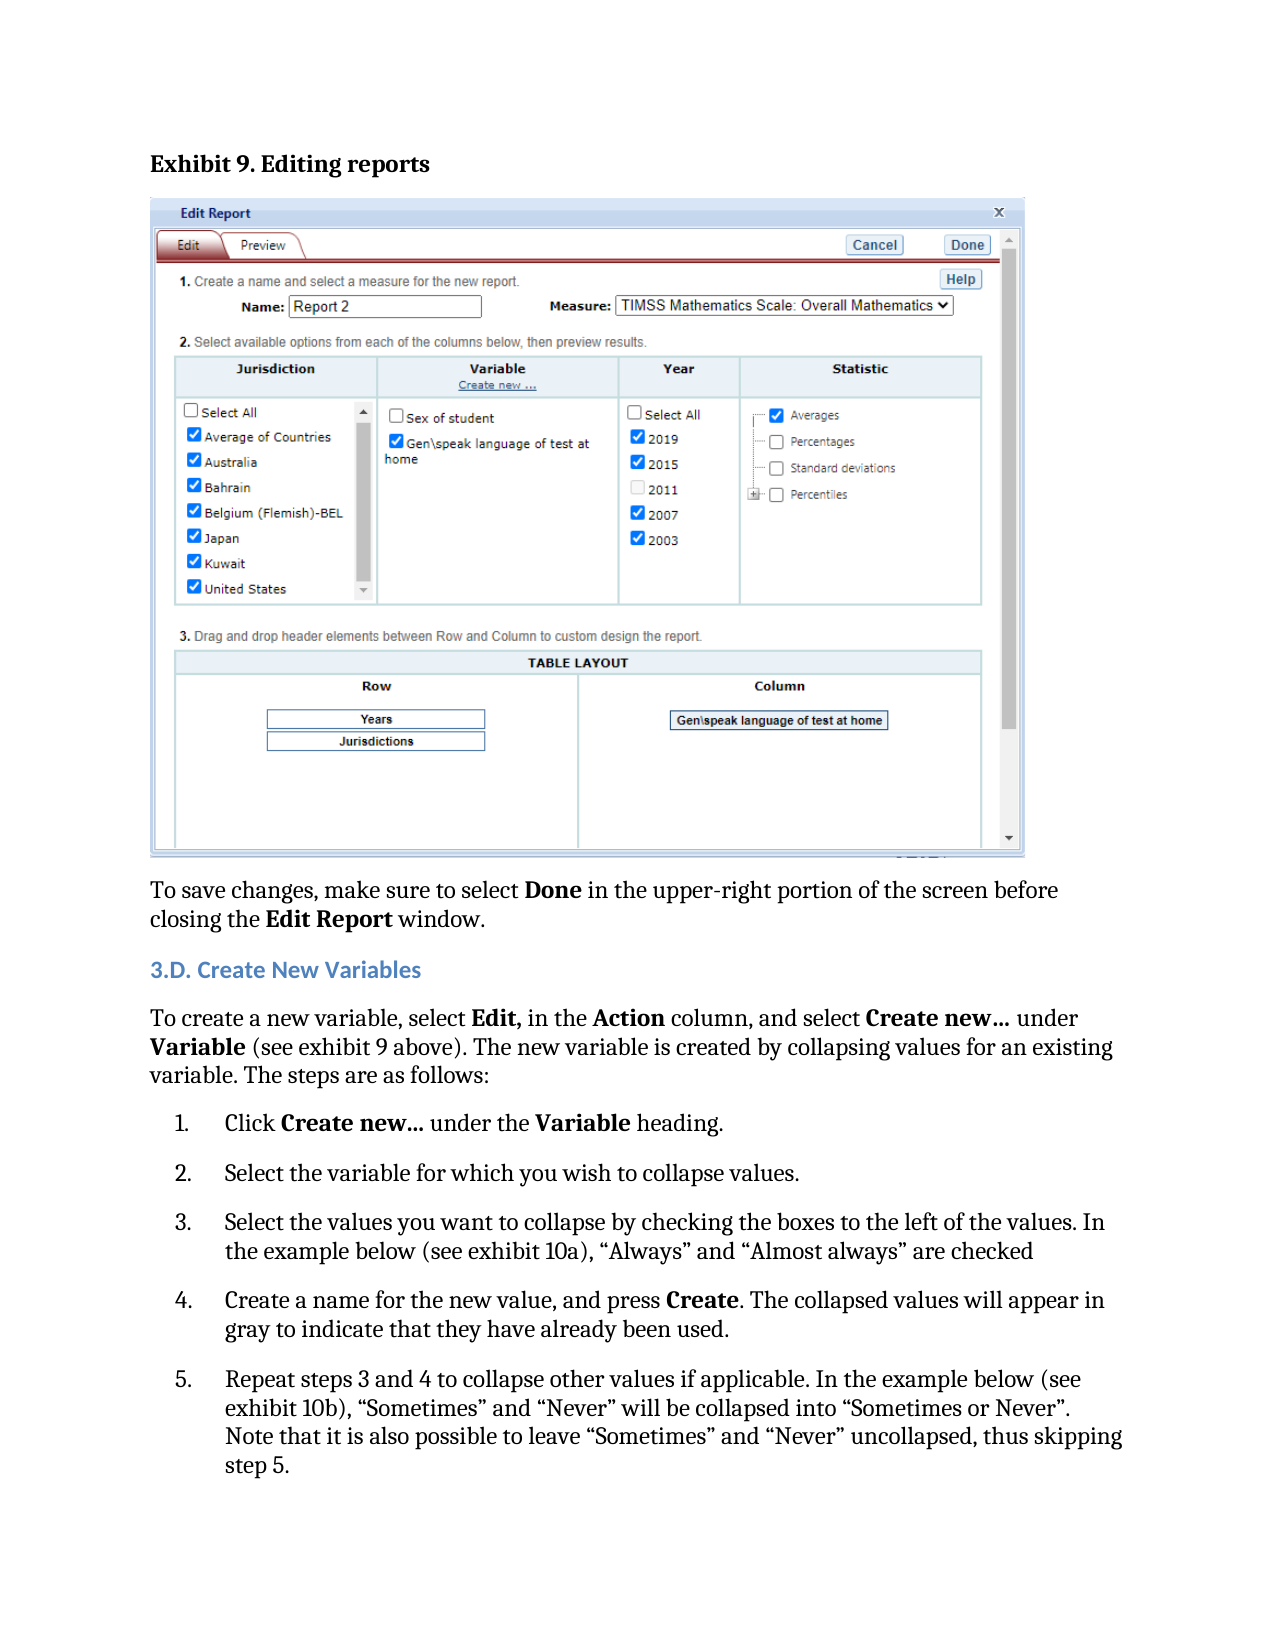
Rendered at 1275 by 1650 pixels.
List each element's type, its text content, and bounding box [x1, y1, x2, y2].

list Click Create new... under the Variable heading. [175, 1109, 1125, 1138]
text To save changes, make sure to select Done in the upper-right portion of the screen before closing the Edit Report window. [150, 876, 1125, 934]
list Create a name for the new value, and press Create. The collapsed values will appear in gray to indicate that they have already been used. [175, 1286, 1125, 1344]
picture [150, 197, 1025, 858]
list Select the values you want to collapse by checking the boxes to the left of the values. In the example below (see exhibit 10a), “Always” and “Almost always” are checked [175, 1208, 1125, 1266]
subtitle 3.D. Create New Variables [150, 955, 1125, 985]
list Select the variable for which you wish to collapse values. [175, 1158, 1125, 1187]
text To create a new variable, select Edit, in the Action column, and select Create new… under Variable (see exhibit 9 above). The new variable is created by collapsing values for an existing variable. The steps are as follows: [150, 1004, 1125, 1090]
list Repeat steps 3 and 4 to collapse other values if applicable. In the example below (see exhibit 10b), “Sometimes” and “Never” will be collapsed into “Sometimes or Never”. Note that it is also possible to leave “Sometimes” and “Never” uncollapsed, thus skipping step 5. [175, 1365, 1125, 1480]
text Exhibit 9. Editing reports [150, 150, 1125, 179]
